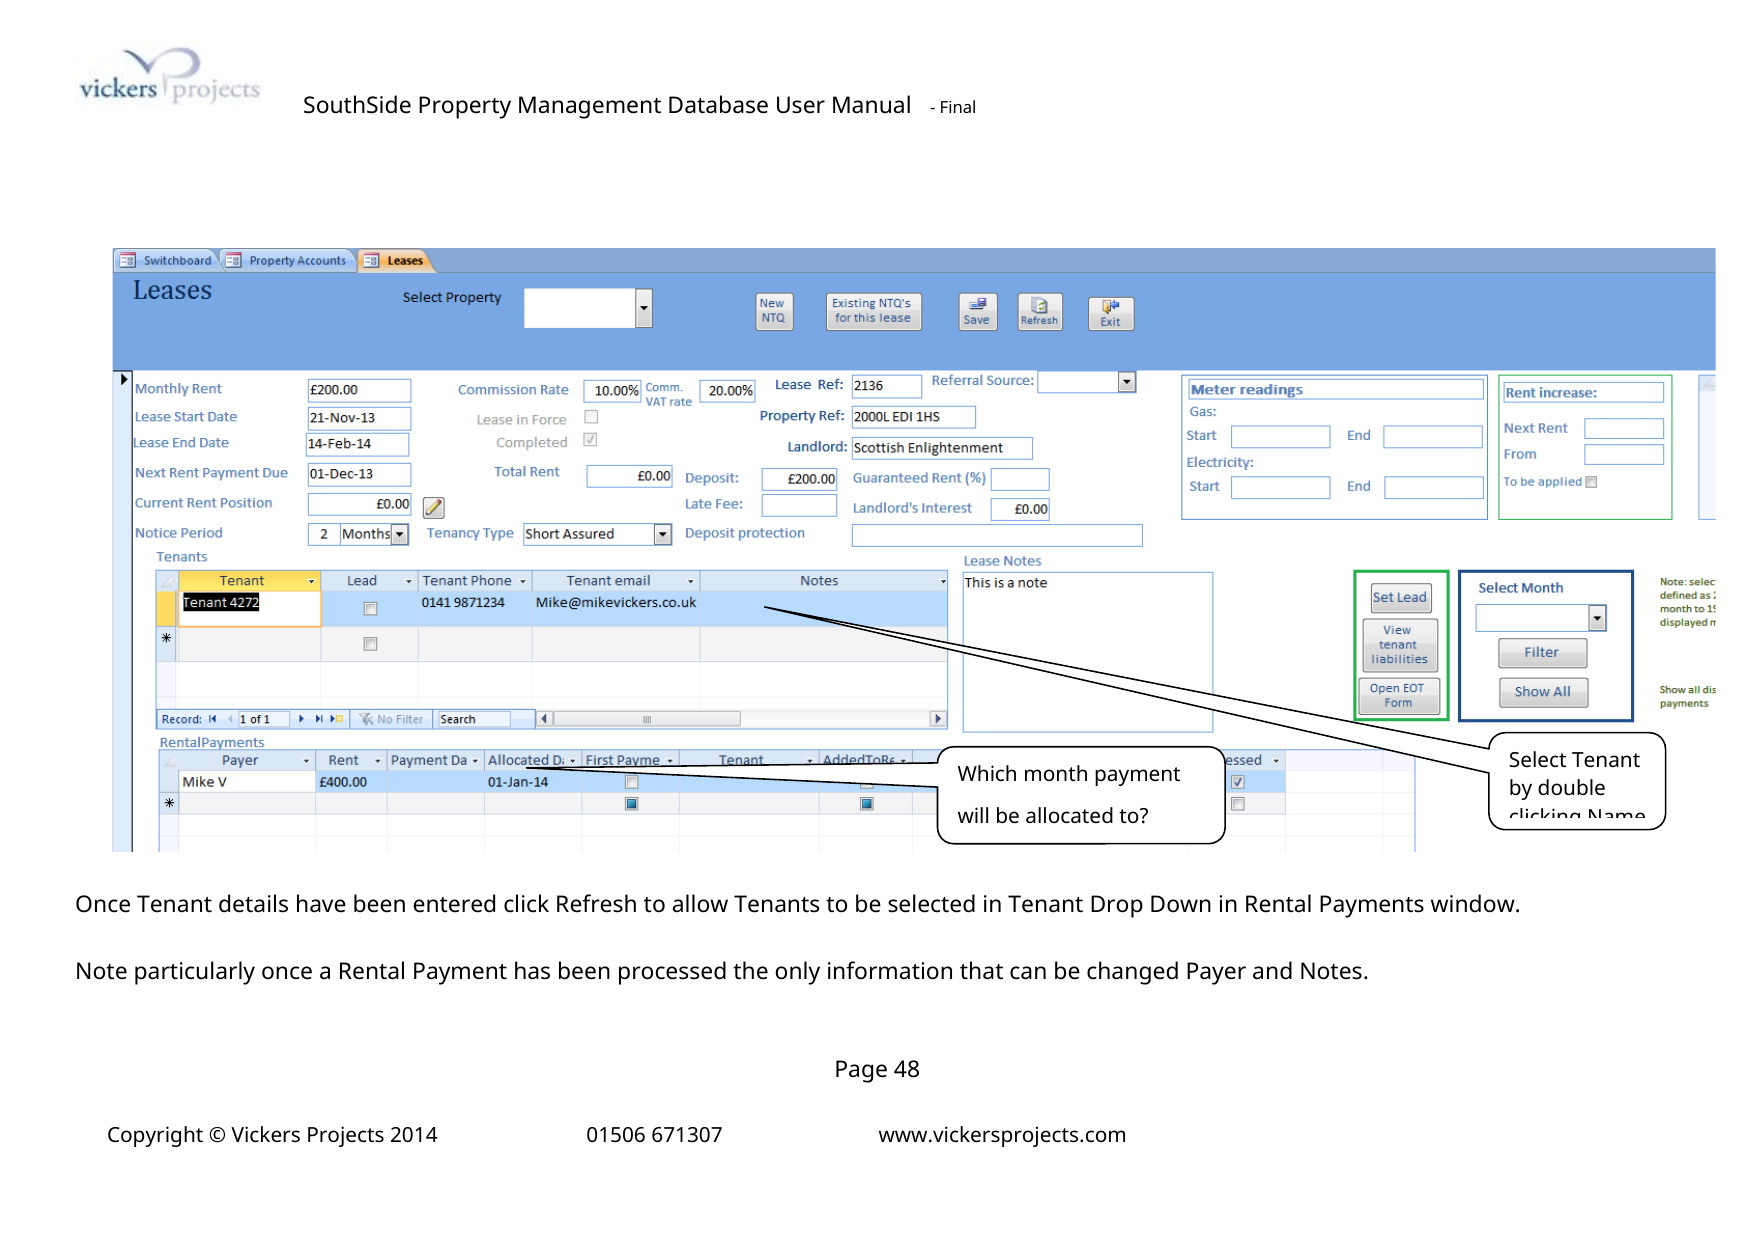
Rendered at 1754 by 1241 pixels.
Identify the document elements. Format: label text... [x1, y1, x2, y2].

picture [75, 35, 268, 114]
text Once Tenant details have been entered click Refresh to allow Tenants to be selected in Tenant Drop Down in Rental Payments window. [75, 888, 1679, 919]
picture [112, 248, 1716, 852]
text Note particularly once a Rental Payment has been processed the only information that can be changed Payer and Notes. [75, 955, 1679, 987]
